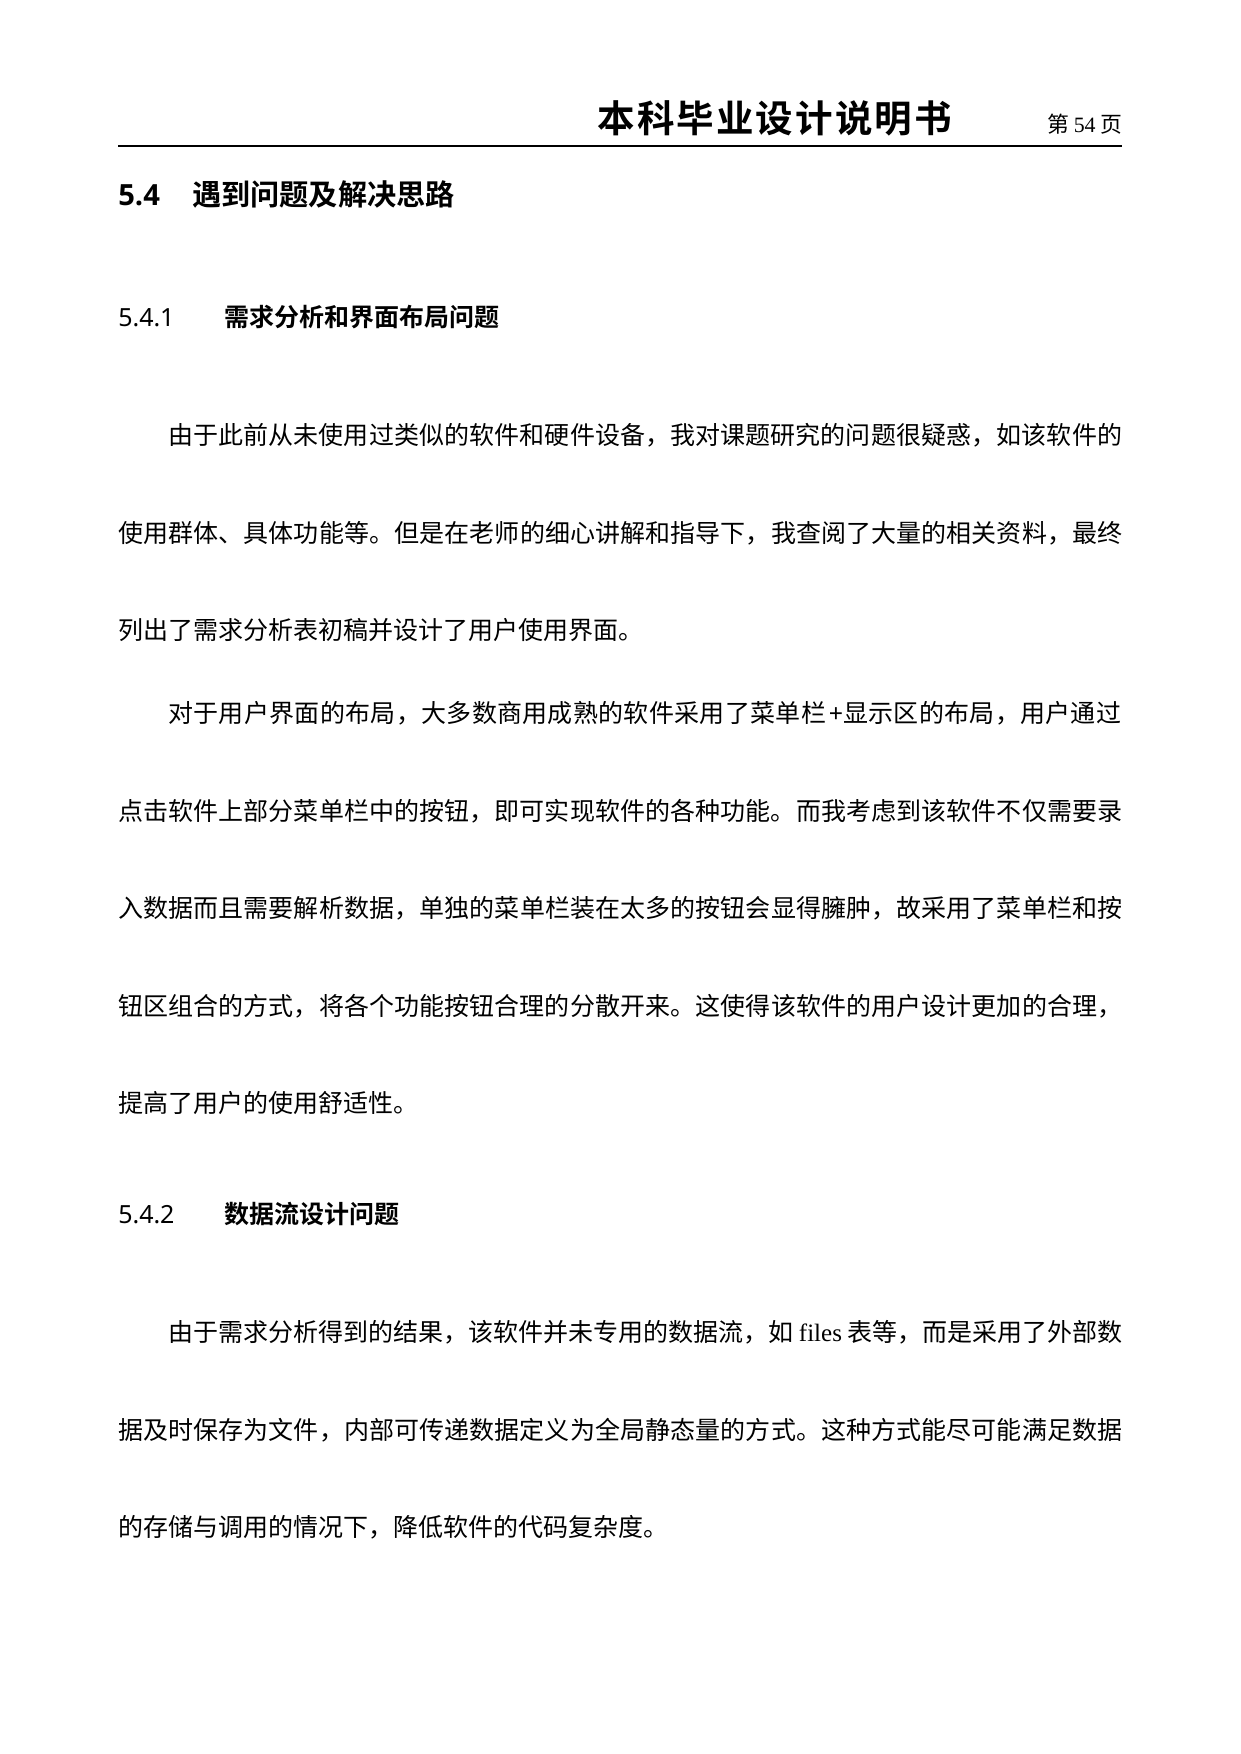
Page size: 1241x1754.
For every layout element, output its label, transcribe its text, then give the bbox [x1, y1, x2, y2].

text 遇到问题及解决思路 [118, 160, 1122, 225]
text 由于此前从未使用过类似的软件和硬件设备，我对课题研究的问题很疑惑，如该软件的使用群体、具体功能等。但是在老师的细心讲解和指导下，我查阅了大量的相关资料，最终列出了需求分析表初稿并设计了用户使用界面。 [118, 401, 1122, 661]
text 数据流设计问题 [118, 1180, 1122, 1245]
text 对于用户界面的布局，大多数商用成熟的软件采用了菜单栏+显示区的布局，用户通过点击软件上部分菜单栏中的按钮，即可实现软件的各种功能。而我考虑到该软件不仅需要录入数据而且需要解析数据，单独的菜单栏装在太多的按钮会显得臃肿，故采用了菜单栏和按钮区组合的方式，将各个功能按钮合理的分散开来。这使得该软件的用户设计更加的合理，提高了用户的使用舒适性。 [118, 679, 1122, 1134]
text 由于需求分析得到的结果，该软件并未专用的数据流，如files表等，而是采用了外部数据及时保存为文件，内部可传递数据定义为全局静态量的方式。这种方式能尽可能满足数据的存储与调用的情况下，降低软件的代码复杂度。 [118, 1298, 1122, 1558]
text 需求分析和界面布局问题 [118, 283, 1122, 348]
